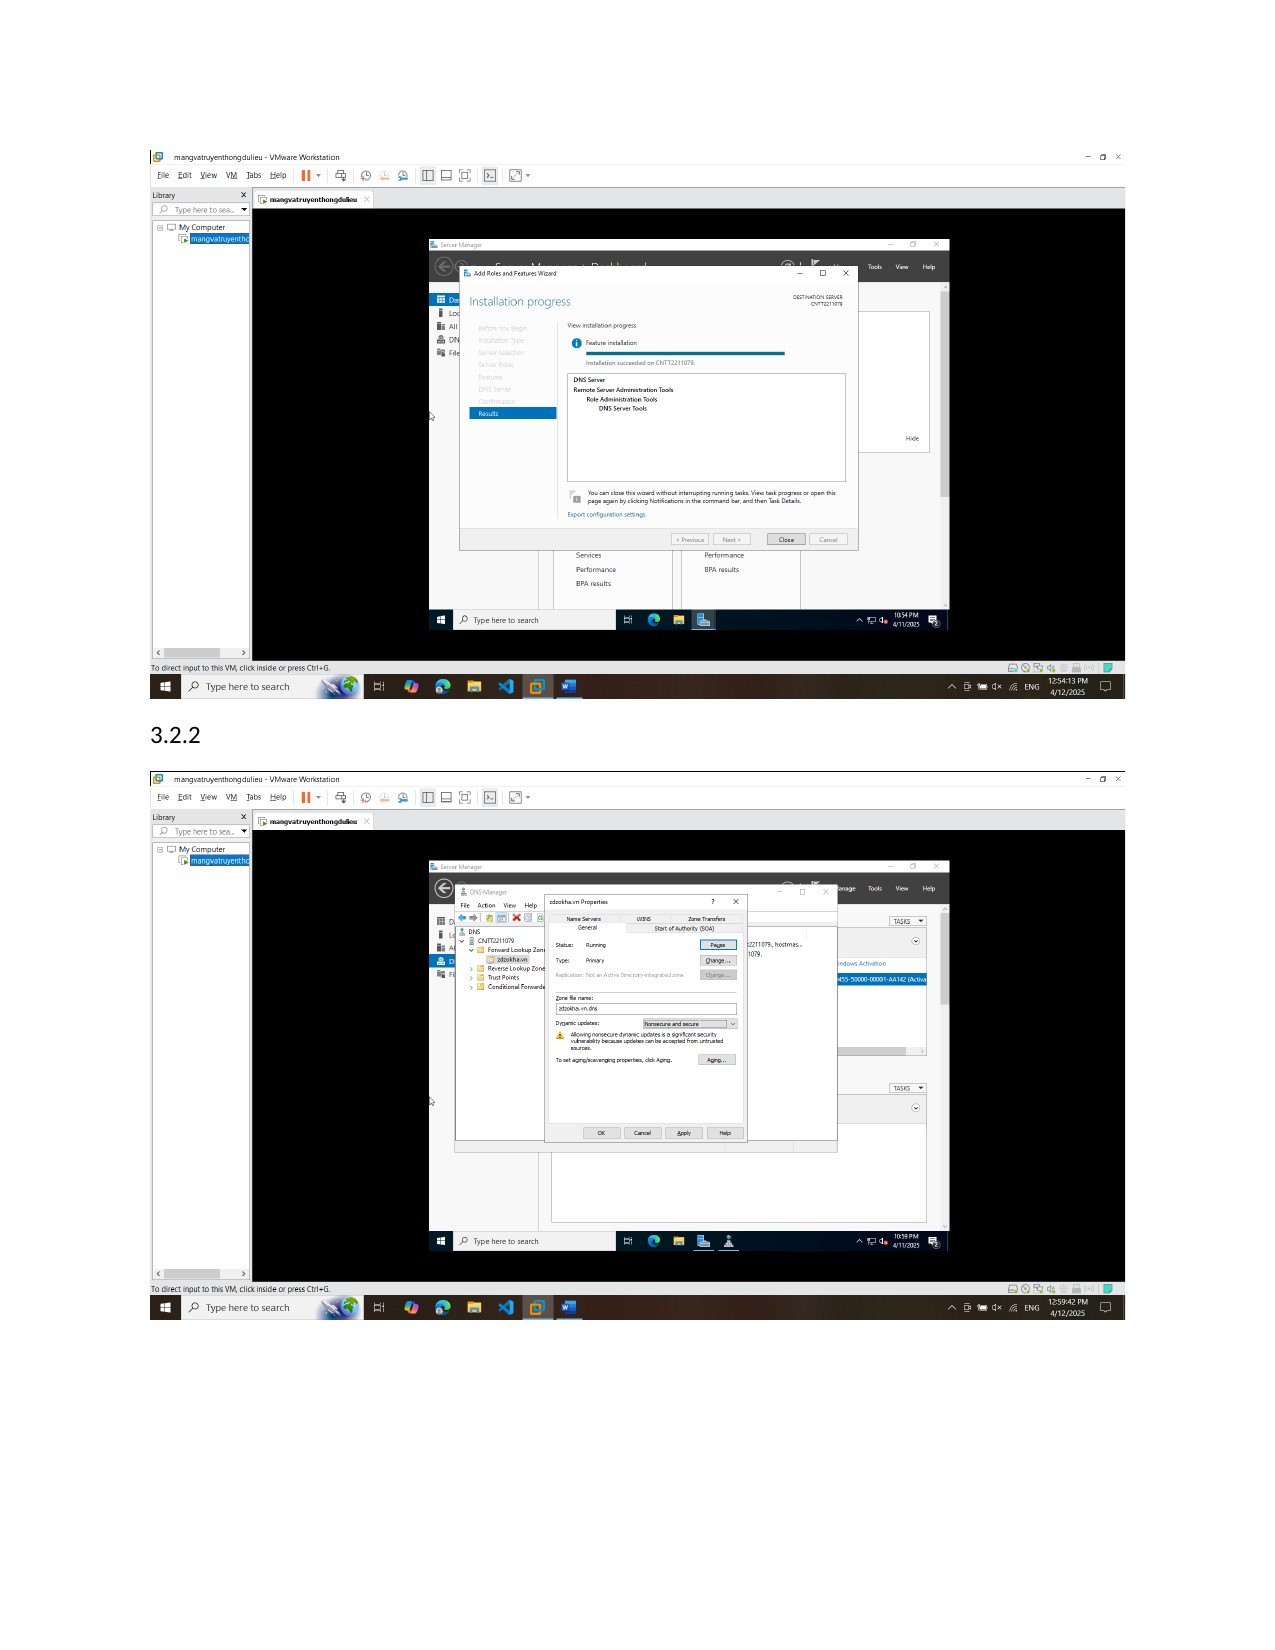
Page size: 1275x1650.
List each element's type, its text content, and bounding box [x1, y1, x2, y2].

text 3.2.2 [150, 719, 1125, 750]
picture [150, 771, 1125, 1320]
picture [150, 150, 1125, 699]
